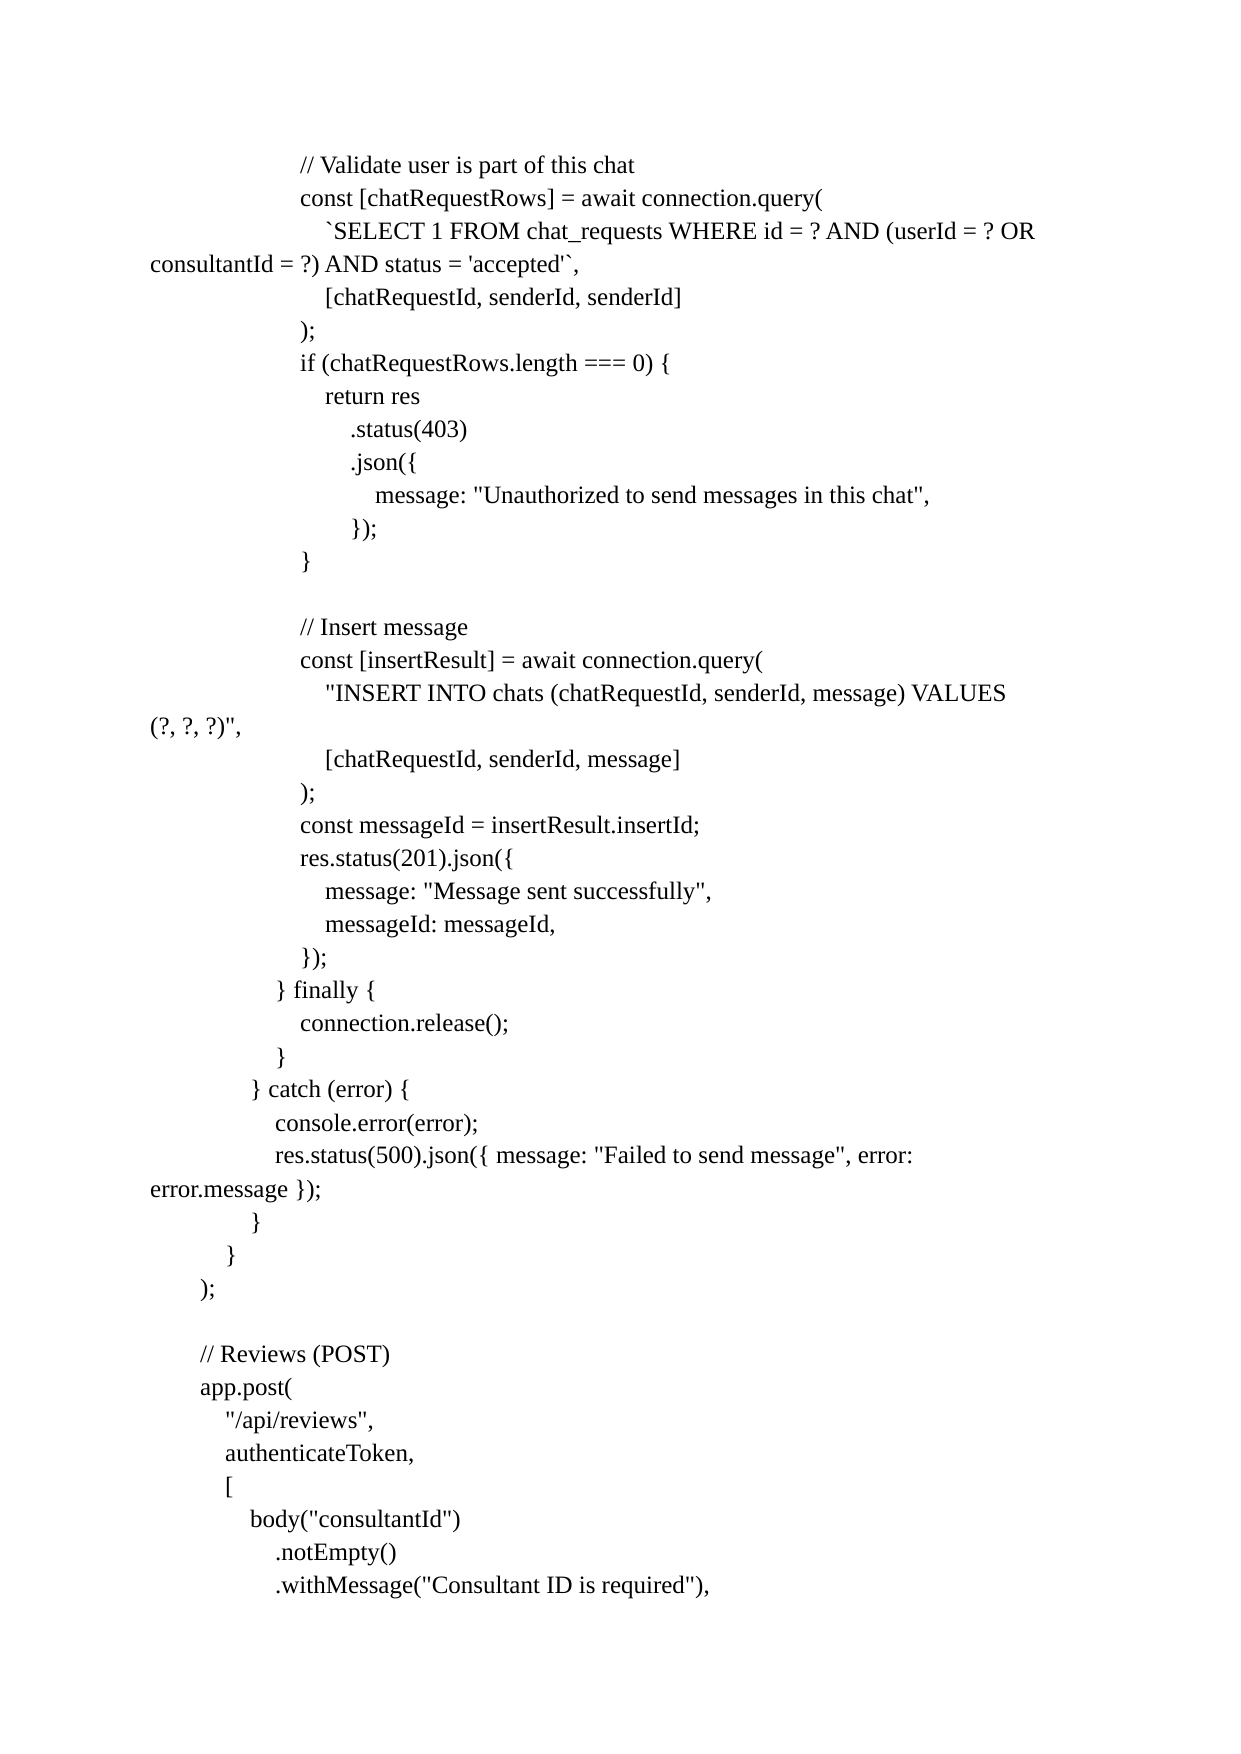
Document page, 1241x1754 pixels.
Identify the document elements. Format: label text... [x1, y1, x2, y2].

text } [150, 1240, 1090, 1268]
text "INSERT INTO chats (chatRequestId, senderId, message) VALUES (?, ?, ?)", [150, 678, 1090, 740]
text res.status(201).json({ [150, 843, 1090, 872]
text [ [150, 1471, 1090, 1499]
text authenticateToken, [150, 1438, 1090, 1467]
text .withMessage("Consultant ID is required"), [150, 1570, 1090, 1599]
text .notEmpty() [150, 1537, 1090, 1566]
text // Reviews (POST) [150, 1339, 1090, 1367]
text }); [150, 513, 1090, 542]
text const [chatRequestRows] = await connection.query( [150, 183, 1090, 212]
text // Insert message [150, 612, 1090, 641]
text .status(403) [150, 414, 1090, 443]
text messageId: messageId, [150, 909, 1090, 938]
text message: "Unauthorized to send messages in this chat", [150, 480, 1090, 509]
text } catch (error) { [150, 1074, 1090, 1103]
text [chatRequestId, senderId, message] [150, 744, 1090, 773]
text // Validate user is part of this chat [150, 150, 1090, 179]
text } [150, 1207, 1090, 1235]
text ); [150, 1273, 1090, 1301]
text connection.release(); [150, 1008, 1090, 1037]
text `SELECT 1 FROM chat_requests WHERE id = ? AND (userId = ? OR consultantId = ?) AND status = 'accepted'`, [150, 216, 1090, 278]
text } finally { [150, 976, 1090, 1004]
text "/api/reviews", [150, 1405, 1090, 1433]
text return res [150, 381, 1090, 410]
text console.error(error); [150, 1108, 1090, 1136]
text app.post( [150, 1372, 1090, 1401]
text ); [150, 315, 1090, 344]
text const [insertResult] = await connection.query( [150, 645, 1090, 674]
text const messageId = insertResult.insertId; [150, 810, 1090, 839]
text } [150, 1042, 1090, 1070]
text message: "Message sent successfully", [150, 876, 1090, 905]
text } [150, 546, 1090, 575]
text ); [150, 777, 1090, 806]
text [chatRequestId, senderId, senderId] [150, 282, 1090, 311]
text }); [150, 942, 1090, 971]
text if (chatRequestRows.length === 0) { [150, 348, 1090, 377]
text res.status(500).json({ message: "Failed to send message", error: error.message }); [150, 1141, 1090, 1202]
text body("consultantId") [150, 1504, 1090, 1533]
text .json({ [150, 447, 1090, 476]
